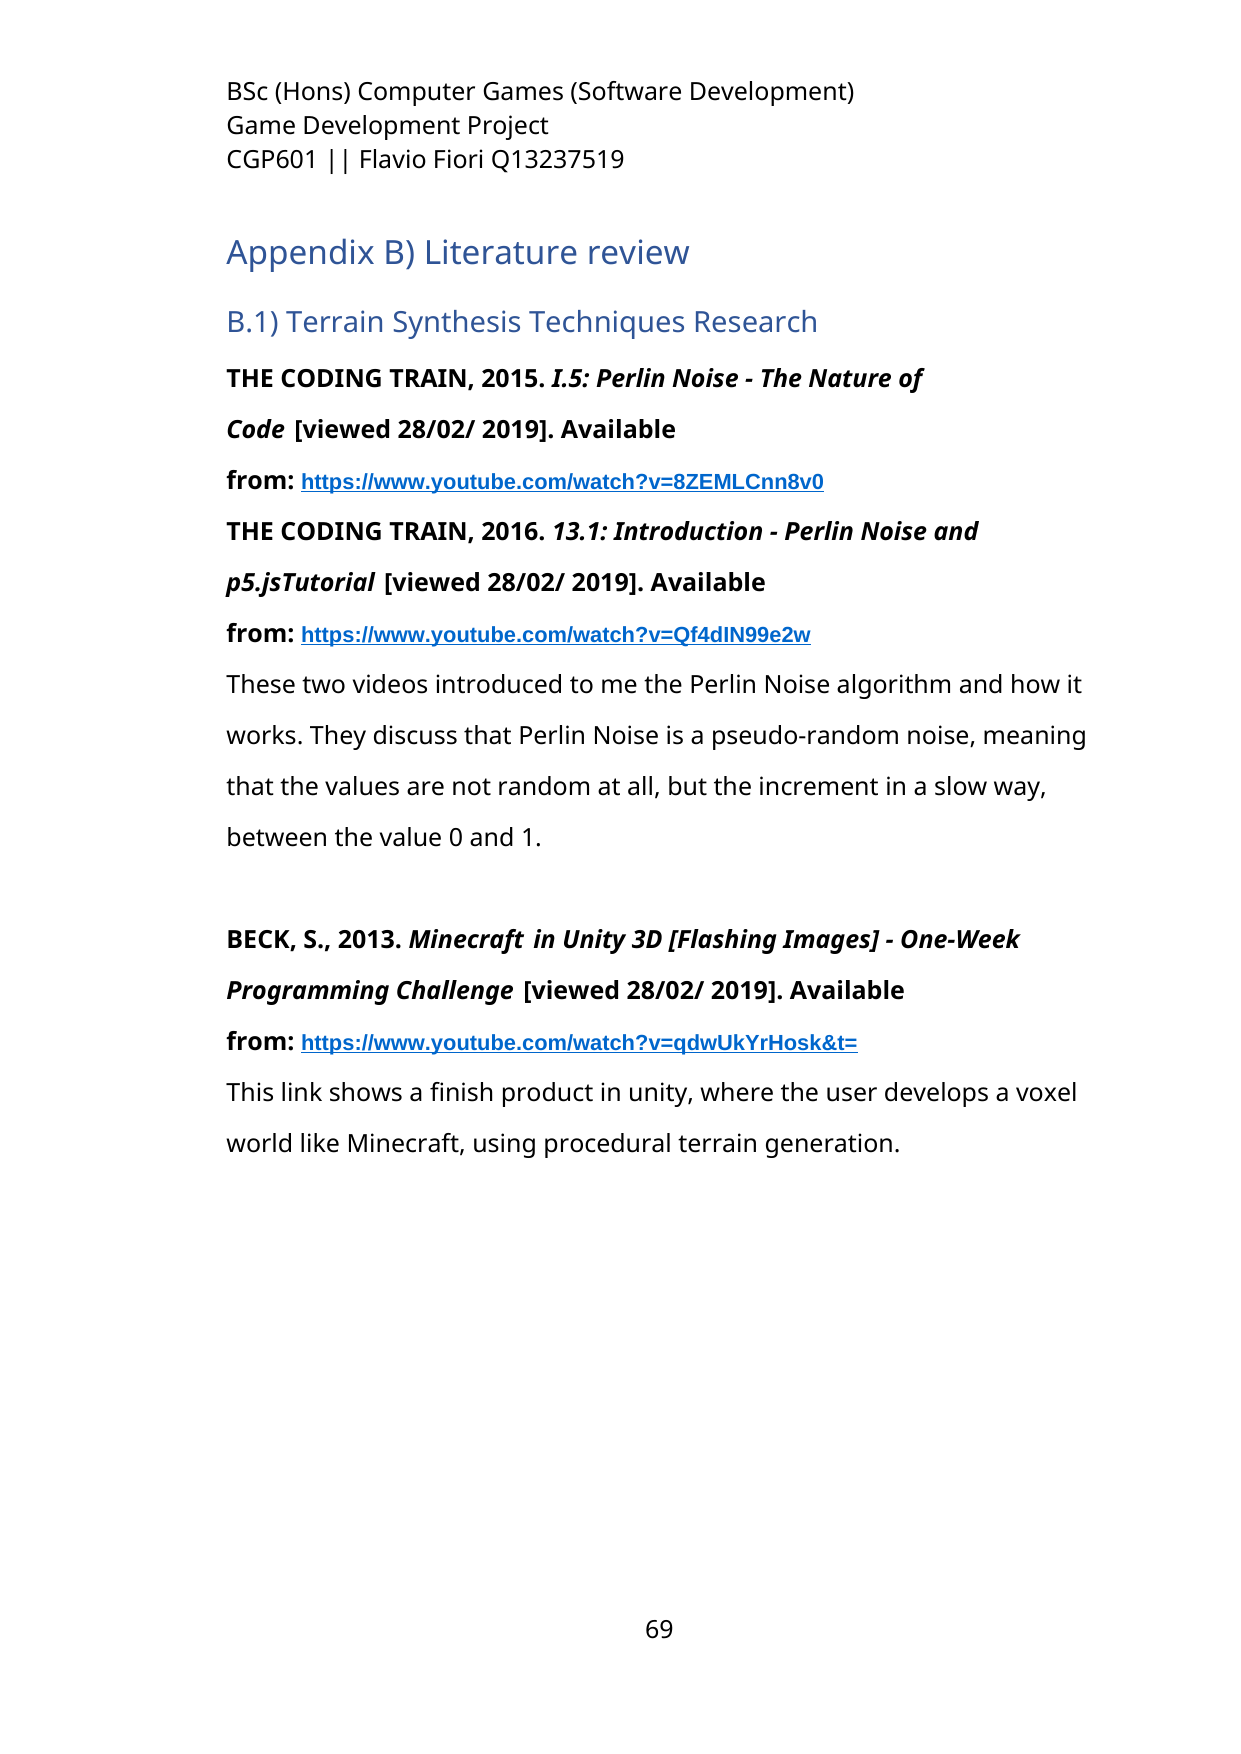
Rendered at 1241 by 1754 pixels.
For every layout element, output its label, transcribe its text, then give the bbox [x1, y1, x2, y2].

subtitle Appendix B) Literature review [226, 229, 1092, 274]
text THE CODING TRAIN, 2016. 13.1: Introduction - Perlin Noise and p5.jsTutorial [viewed 28/02/ 2019]. Available from: https://www.youtube.com/watch?v=Qf4dIN99e2w [226, 513, 1092, 650]
subtitle B.1) Terrain Synthesis Techniques Research [226, 301, 1092, 341]
text These two videos introduced to me the Perlin Noise algorithm and how it works. They discuss that Perlin Noise is a pseudo-random noise, meaning that the values are not random at all, but the increment in a slow way, between the value 0 and 1. [226, 667, 1092, 854]
text BECK, S., 2013. Minecraft in Unity 3D [Flashing Images] - One-Week Programming Challenge [viewed 28/02/ 2019]. Available from: https://www.youtube.com/watch?v=qdwUkYrHosk&t= [226, 922, 1092, 1058]
text THE CODING TRAIN, 2015. I.5: Perlin Noise - The Nature of Code [viewed 28/02/ 2019]. Available from: https://www.youtube.com/watch?v=8ZEMLCnn8v0 [226, 360, 1092, 497]
text This link shows a finish product in unity, where the user develops a voxel world like Minecraft, using procedural terrain generation. [226, 1075, 1092, 1160]
